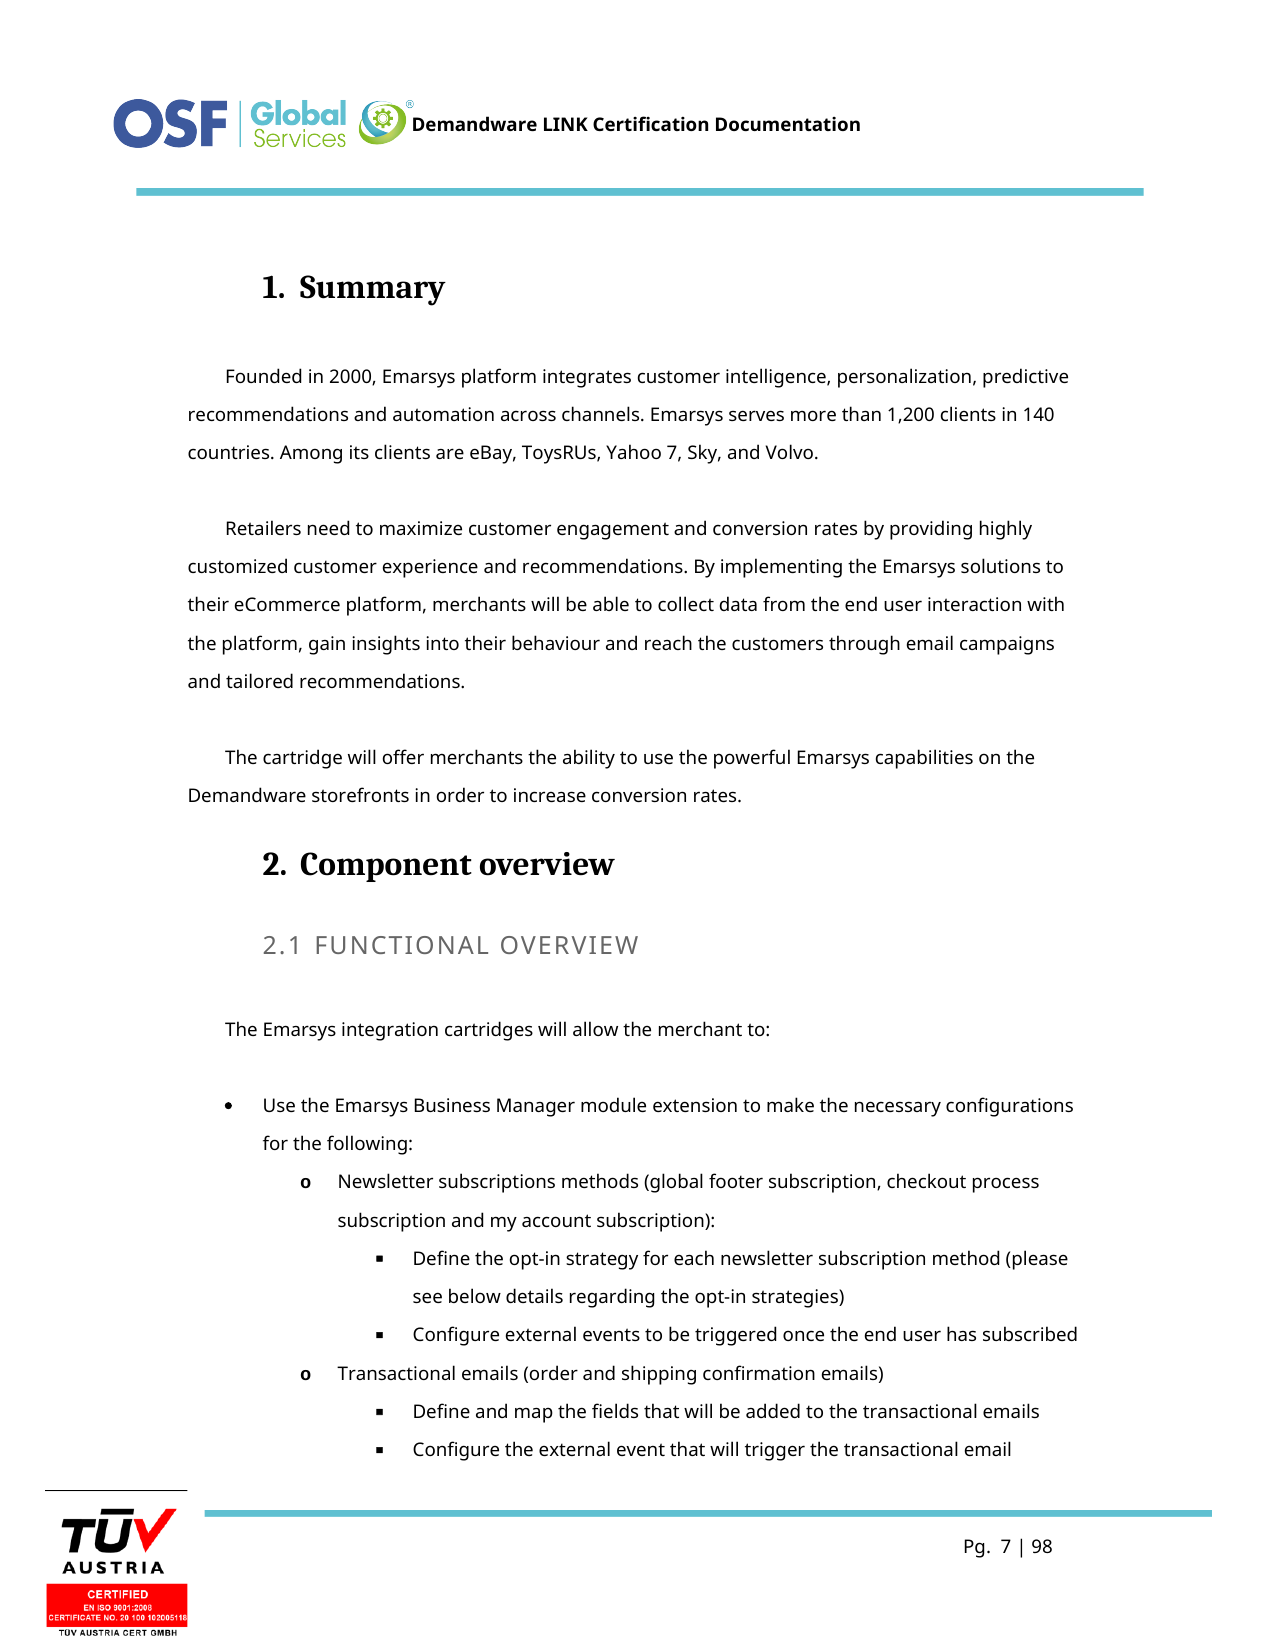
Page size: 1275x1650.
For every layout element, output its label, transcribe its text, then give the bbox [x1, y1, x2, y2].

picture [204, 1510, 1212, 1517]
subtitle Component overview [262, 845, 1087, 884]
text Retailers need to maximize customer engagement and conversion rates by providing highly customized customer experience and recommendations. By implementing the Emarsys solutions to their eCommerce platform, merchants will be able to collect data from the end user interaction with the platform, gain insights into their behaviour and reach the customers through email campaigns and tailored recommendations. [187, 515, 1087, 694]
picture [113, 99, 414, 148]
text Founded in 2000, Emarsys platform integrates customer intelligence, personalization, predictive recommendations and automation across channels. Emarsys serves more than 1,200 clients in 140 countries. Among its clients are eBay, ToysRUs, Yahoo 7, Sky, and Volvo. [187, 363, 1087, 465]
list Transactional emails (order and shipping confirmation emails) [300, 1360, 1087, 1386]
list Newsletter subscriptions methods (global footer subscription, checkout process subscription and my account subscription): [300, 1169, 1087, 1233]
list Define the opt-in strategy for each newsletter subscription method (please see below details regarding the opt-in strategies) [375, 1245, 1087, 1309]
subtitle Functional overview [262, 928, 1087, 962]
list Configure the external event that will trigger the transactional email [375, 1437, 1087, 1462]
picture [43, 1490, 187, 1634]
text The Emarsys integration cartridges will allow the merchant to: [187, 1016, 1087, 1042]
list Use the Emarsys Business Manager module extension to make the necessary configurations for the following: [225, 1092, 1087, 1156]
list Configure external events to be triggered once the end user has subscribed [375, 1322, 1087, 1347]
text The cartridge will offer merchants the ability to use the powerful Emarsys capabilities on the Demandware storefronts in order to increase conversion rates. [187, 744, 1087, 808]
list Define and map the fields that will be added to the transactional emails [375, 1398, 1087, 1424]
subtitle Summary [262, 268, 1087, 306]
picture [136, 188, 1144, 196]
